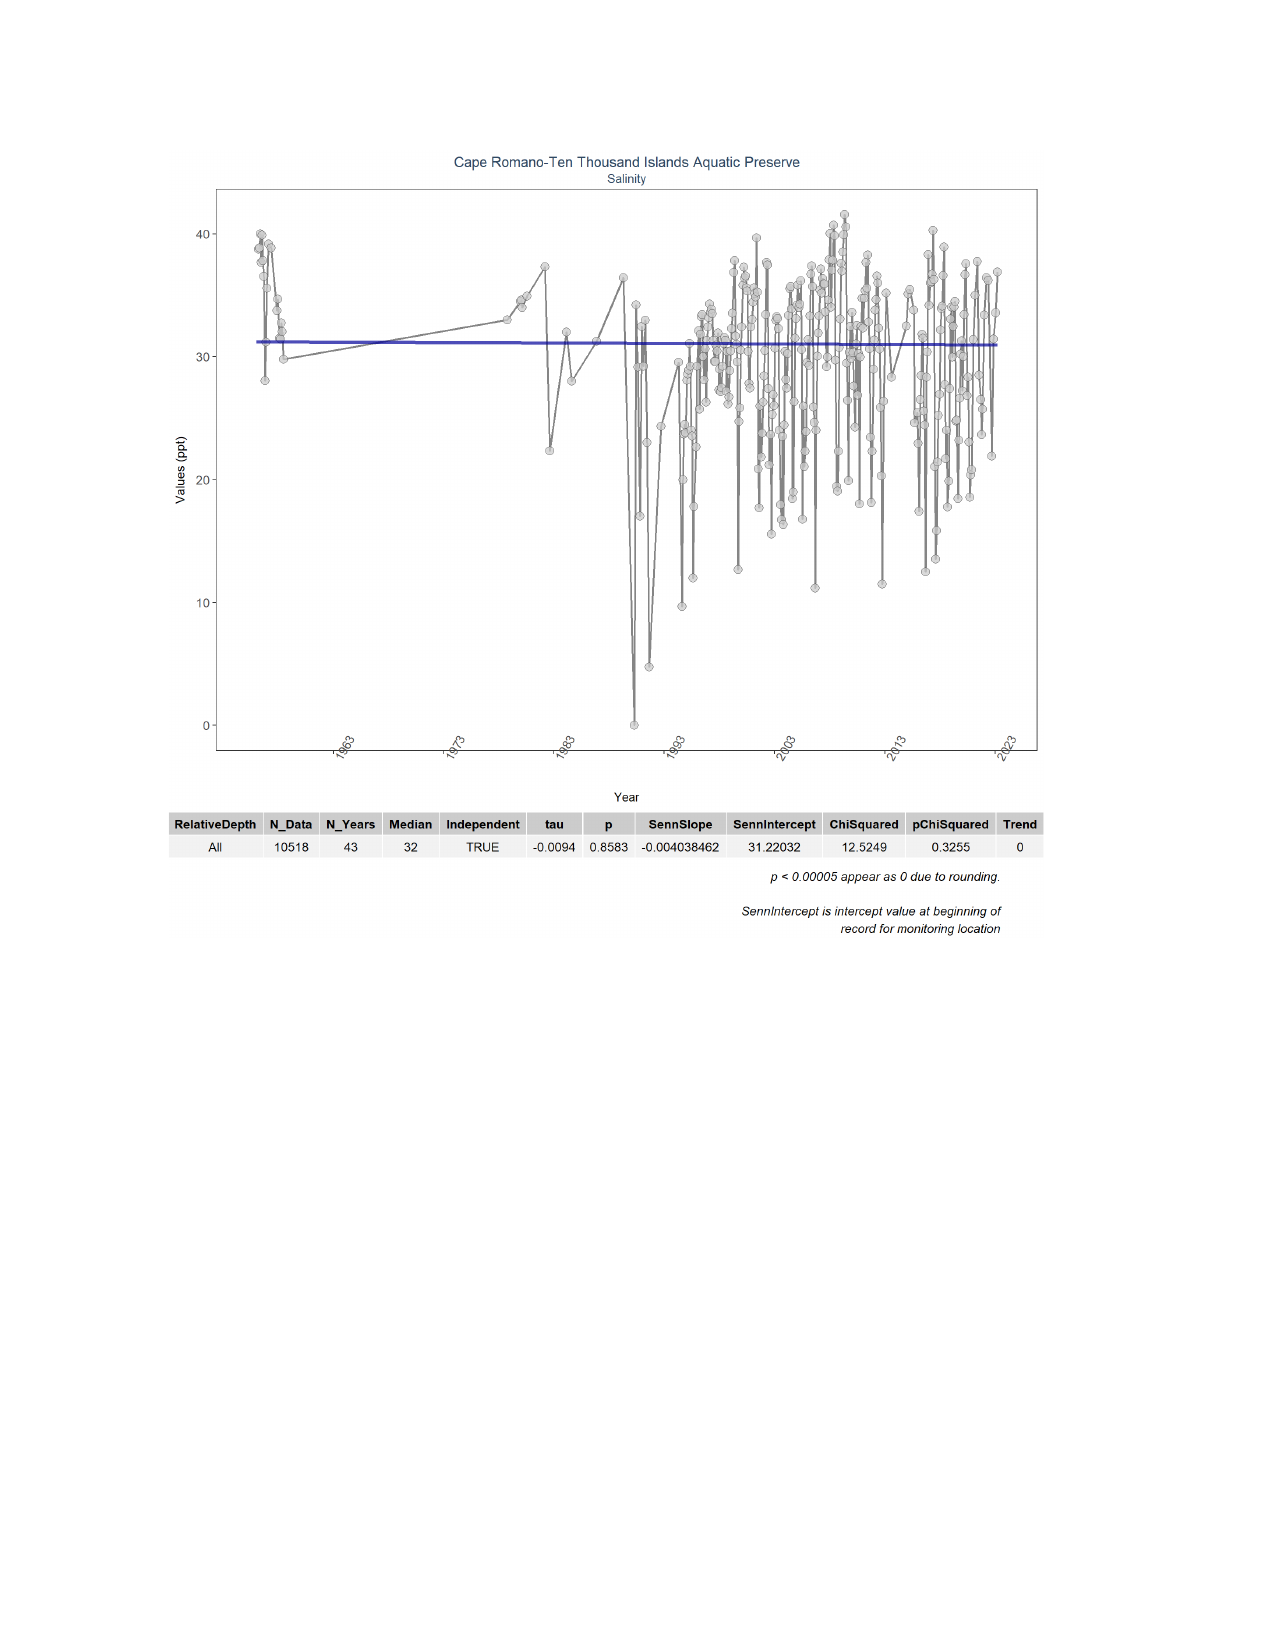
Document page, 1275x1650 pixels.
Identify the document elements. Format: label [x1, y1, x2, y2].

picture [168, 150, 1044, 938]
